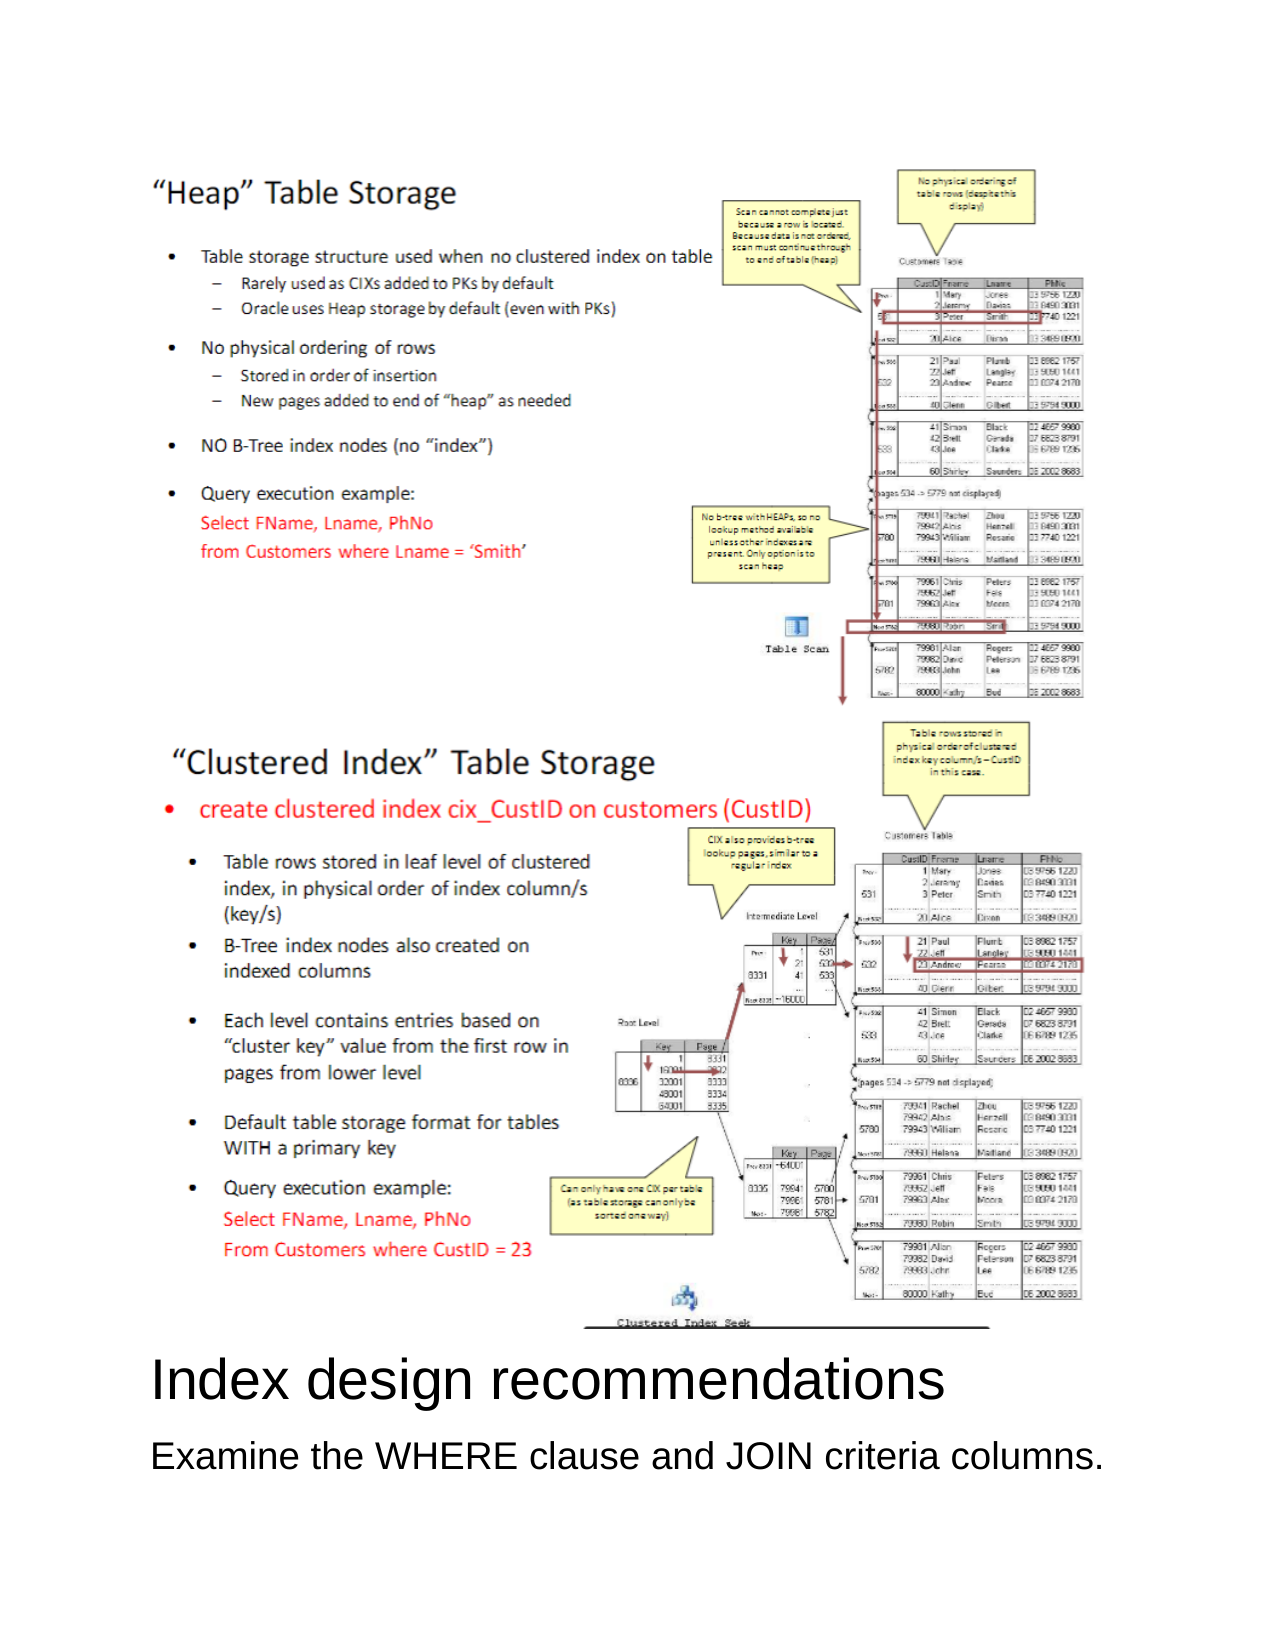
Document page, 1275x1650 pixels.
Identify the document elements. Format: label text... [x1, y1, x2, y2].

picture [150, 716, 1125, 1329]
text Examine the WHERE clause and JOIN criteria columns. [150, 1433, 1125, 1478]
picture [150, 150, 1125, 715]
text Index design recommendations [150, 1329, 1125, 1412]
